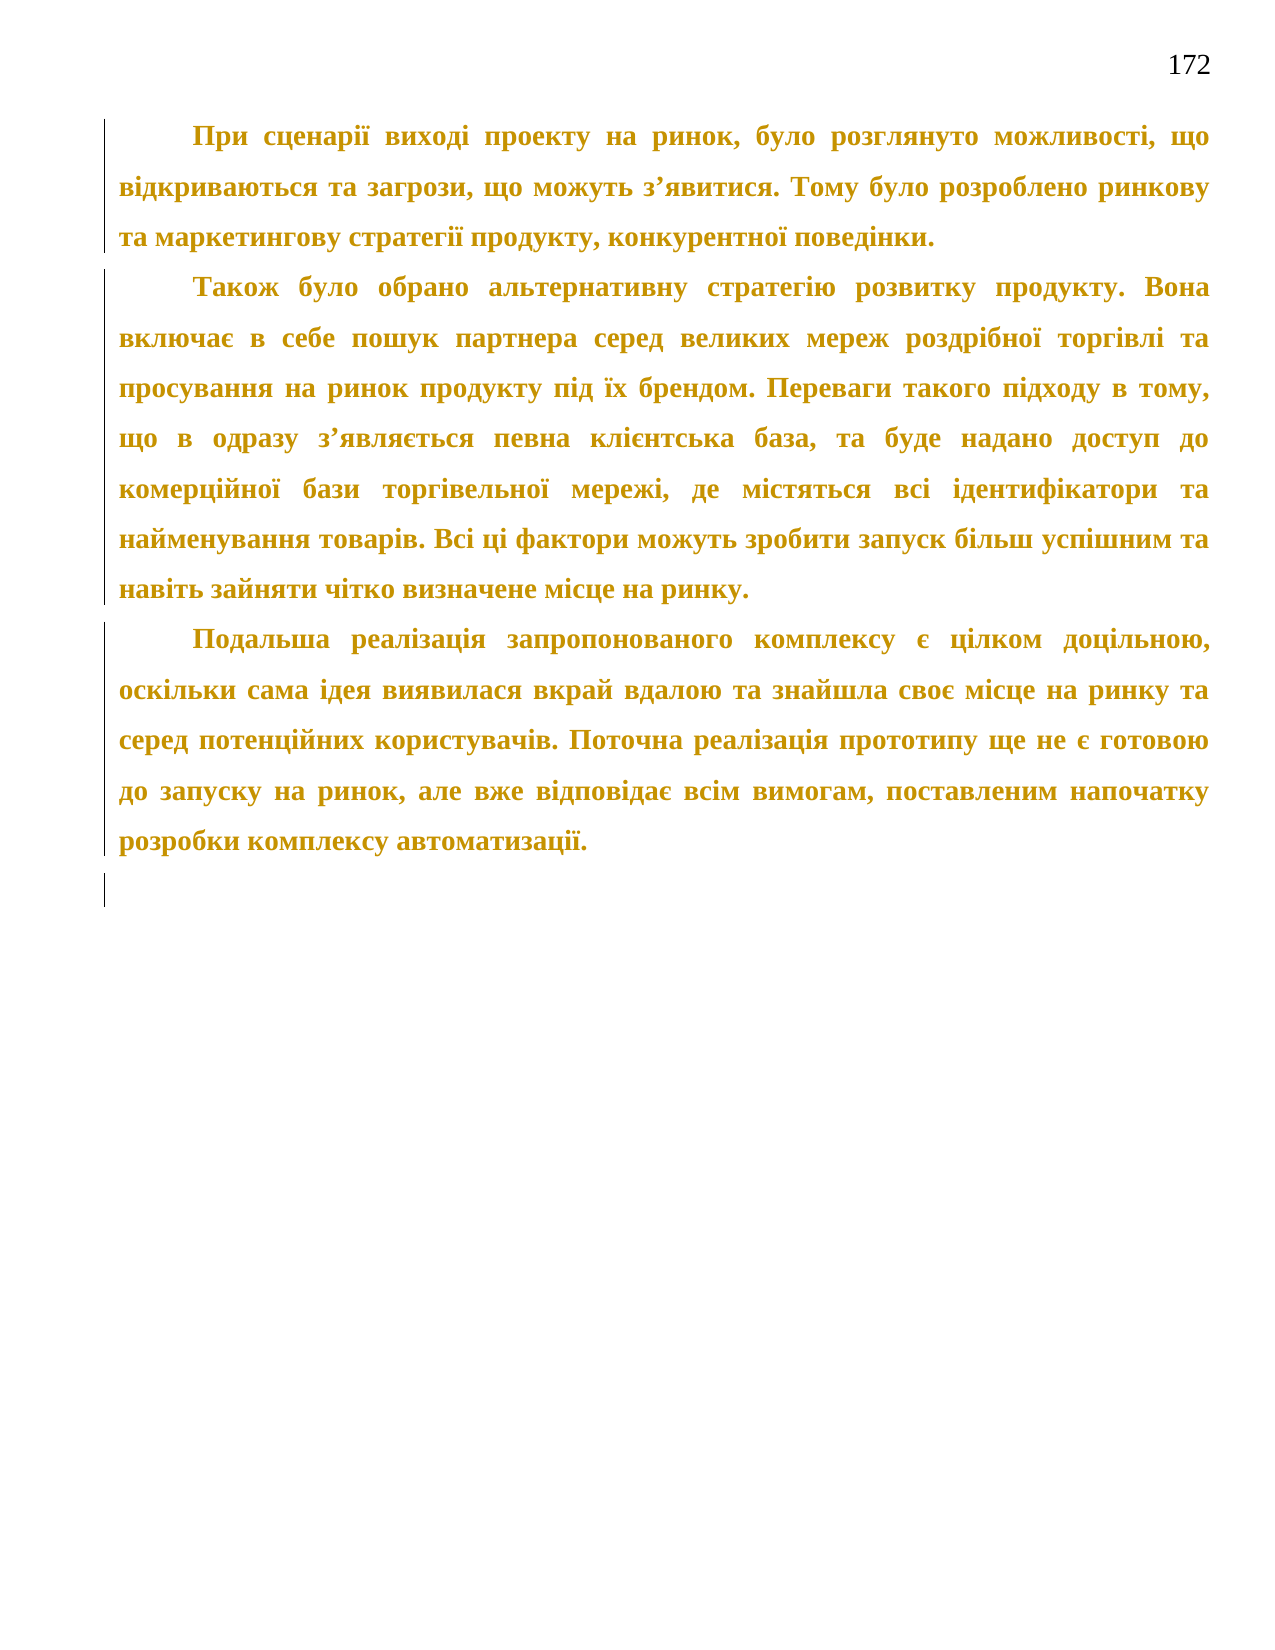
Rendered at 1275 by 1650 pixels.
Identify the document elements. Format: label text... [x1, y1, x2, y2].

text Подальша реалізація запропонованого комплексу є цілком доцільною, оскільки сама ідея виявилася вкрай вдалою та знайшла своє місце на ринку та серед потенційних користувачів. Поточна реалізація прототипу ще не є готовою до запуску на ринок, але вже відповідає всім вимогам, поставленим напочатку розробки комплексу автоматизації. [118, 622, 1211, 856]
text При сценарії виході проекту на ринок, було розглянуто можливості, що відкриваються та загрози, що можуть з’явитися. Тому було розроблено ринкову та маркетингову стратегії продукту, конкурентної поведінки. [118, 118, 1211, 253]
text Також було обрано альтернативну стратегію розвитку продукту. Вона включає в себе пошук партнера серед великих мереж роздрібної торгівлі та просування на ринок продукту під їх брендом. Переваги такого підходу в тому, що в одразу з’являється певна клієнтська база, та буде надано доступ до комерційної бази торгівельної мережі, де містяться всі ідентифікатори та найменування товарів. Всі ці фактори можуть зробити запуск більш успішним та навіть зайняти чітко визначене місце на ринку. [118, 269, 1211, 605]
